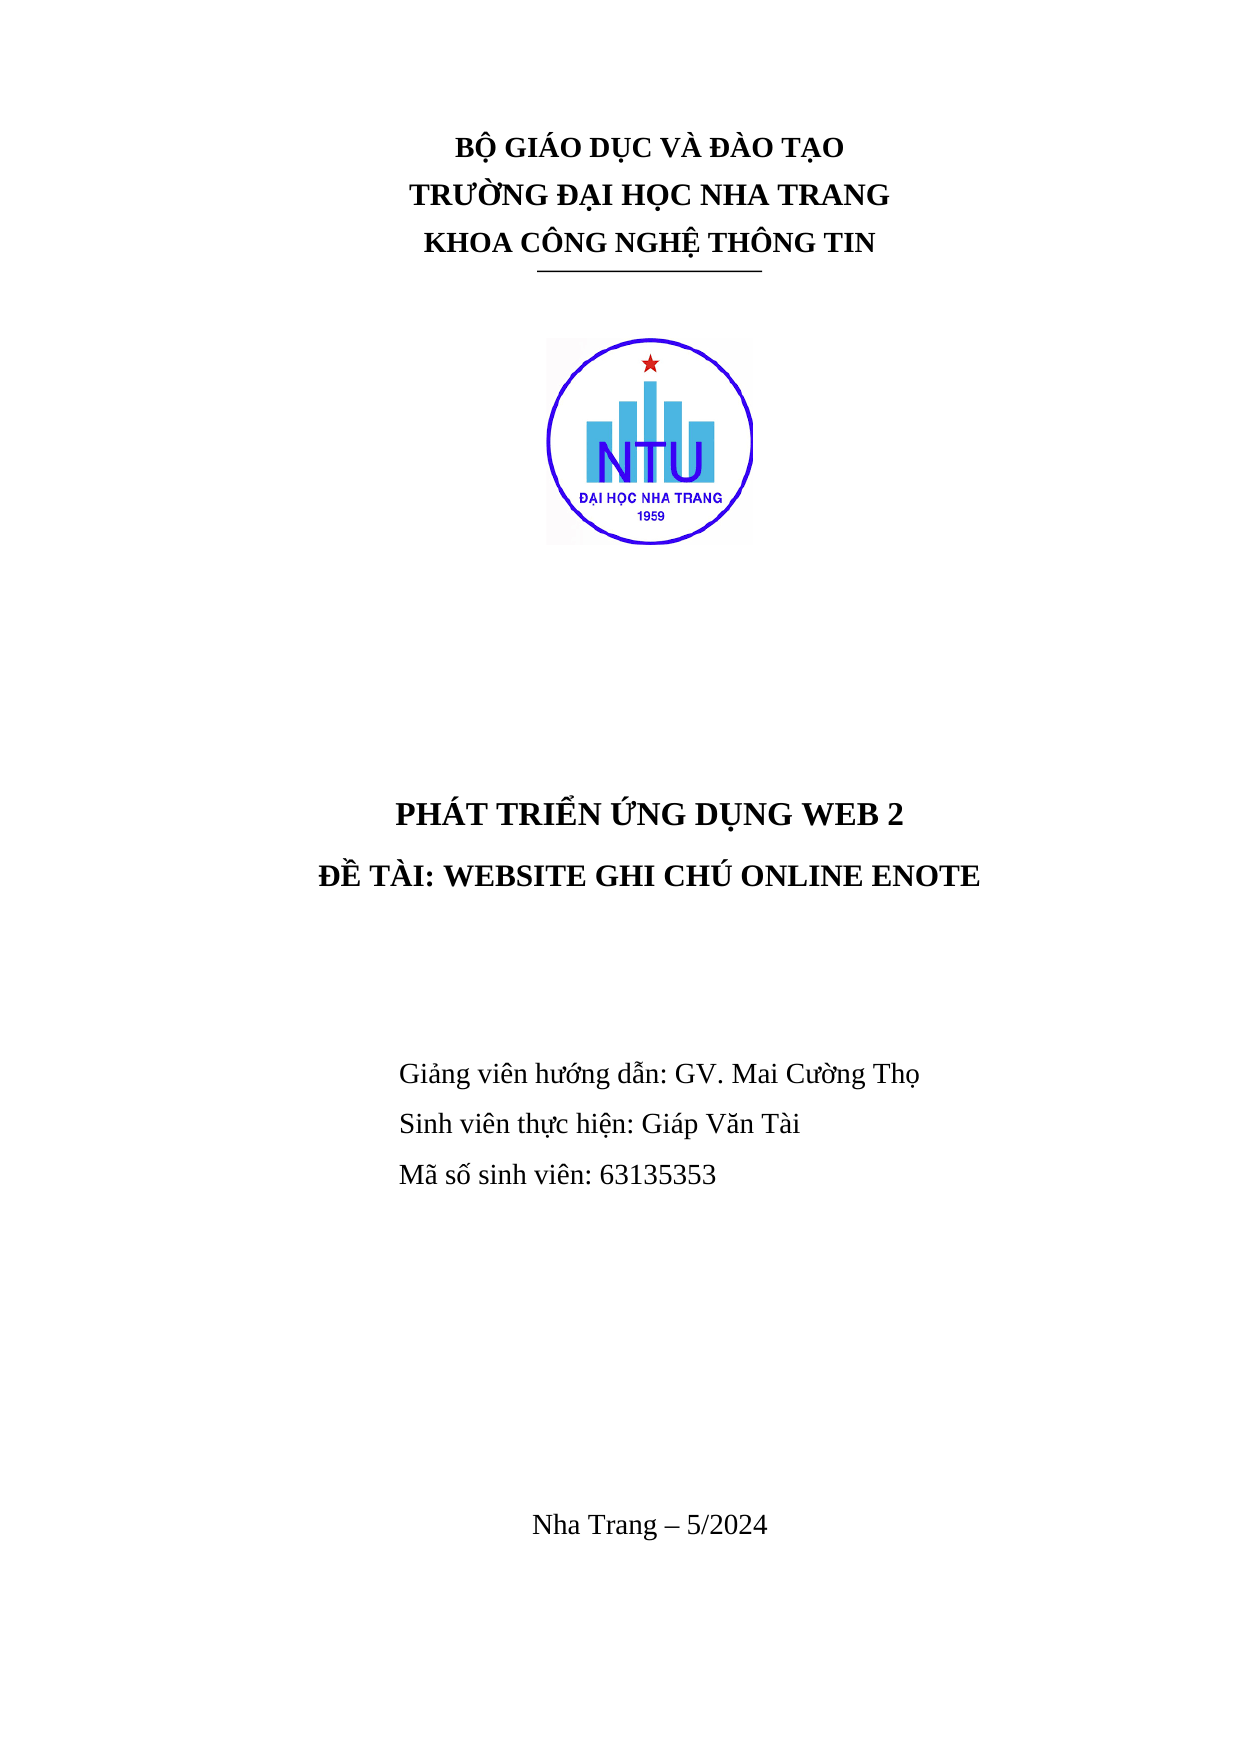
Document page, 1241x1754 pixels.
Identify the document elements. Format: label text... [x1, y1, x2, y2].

text Sinh viên thực hiện: Giáp Văn Tài [399, 1106, 1122, 1140]
text PHÁT TRIỂN ỨNG DỤNG WEB 2 [177, 794, 1122, 832]
text ĐỀ TÀI: WEBSITE GHI CHÚ ONLINE ENOTE [177, 857, 1122, 893]
text BỘ GIÁO DỤC VÀ ĐÀO TẠO [177, 131, 1122, 164]
text TRƯỜNG ĐẠI HỌC NHA TRANG [177, 177, 1122, 213]
text Mã số sinh viên: 63135353 [399, 1157, 1122, 1190]
text Nha Trang – 5/2024 [177, 1507, 1122, 1541]
picture [546, 338, 753, 545]
text KHOA CÔNG NGHỆ THÔNG TIN [177, 225, 1122, 259]
text Giảng viên hướng dẫn: GV. Mai Cường Thọ [399, 1056, 1122, 1090]
